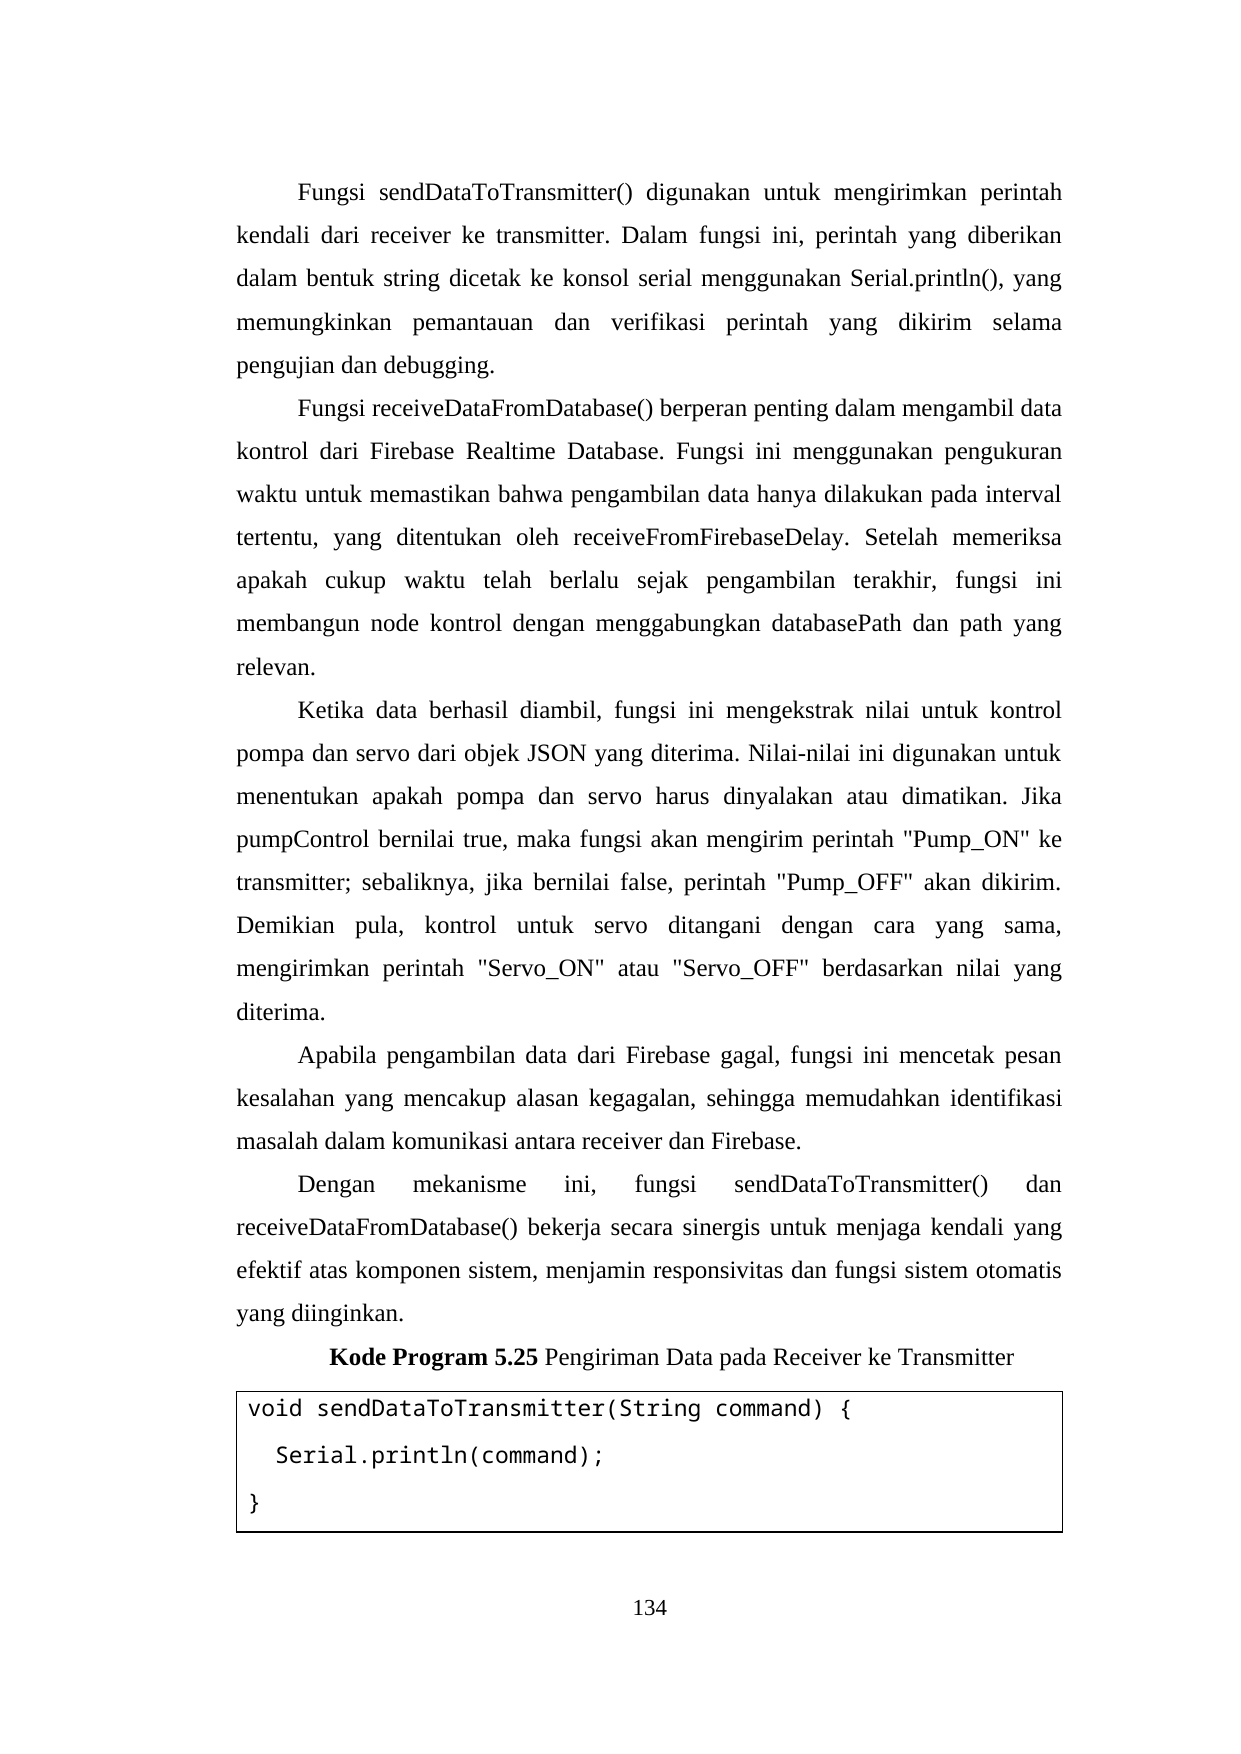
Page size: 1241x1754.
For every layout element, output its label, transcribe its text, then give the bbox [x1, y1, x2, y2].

text Dengan mekanisme ini, fungsi sendDataToTransmitter() dan receiveDataFromDatabase() bekerja secara sinergis untuk menjaga kendali yang efektif atas komponen sistem, menjamin responsivitas dan fungsi sistem otomatis yang diinginkan. [236, 1169, 1063, 1327]
text Apabila pengambilan data dari Firebase gagal, fungsi ini mencetak pesan kesalahan yang mencakup alasan kegagalan, sehingga memudahkan identifikasi masalah dalam komunikasi antara receiver dan Firebase. [236, 1040, 1063, 1155]
text Kode Program 5.25 Pengiriman Data pada Receiver ke Transmitter [295, 1342, 1048, 1370]
text Fungsi sendDataToTransmitter() digunakan untuk mengirimkan perintah kendali dari receiver ke transmitter. Dalam fungsi ini, perintah yang diberikan dalam bentuk string dicetak ke konsol serial menggunakan Serial.println(), yang memungkinkan pemantauan dan verifikasi perintah yang dikirim selama pengujian dan debugging. [236, 177, 1063, 378]
text Ketika data berhasil diambil, fungsi ini mengekstrak nilai untuk kontrol pompa dan servo dari objek JSON yang diterima. Nilai-nilai ini digunakan untuk menentukan apakah pompa dan servo harus dinyalakan atau dimatikan. Jika pumpControl bernilai true, maka fungsi akan mengirim perintah "Pump_ON" ke transmitter; sebaliknya, jika bernilai false, perintah "Pump_OFF" akan dikirim. Demikian pula, kontrol untuk servo ditangani dengan cara yang sama, mengirimkan perintah "Servo_ON" atau "Servo_OFF" berdasarkan nilai yang diterima. [236, 695, 1063, 1025]
text Fungsi receiveDataFromDatabase() berperan penting dalam mengambil data kontrol dari Firebase Realtime Database. Fungsi ini menggunakan pengukuran waktu untuk memastikan bahwa pengambilan data hanya dilakukan pada interval tertentu, yang ditentukan oleh receiveFromFirebaseDelay. Setelah memeriksa apakah cukup waktu telah berlalu sejak pengambilan terakhir, fungsi ini membangun node kontrol dengan menggabungkan databasePath dan path yang relevan. [236, 393, 1063, 680]
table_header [237, 1392, 1062, 1531]
